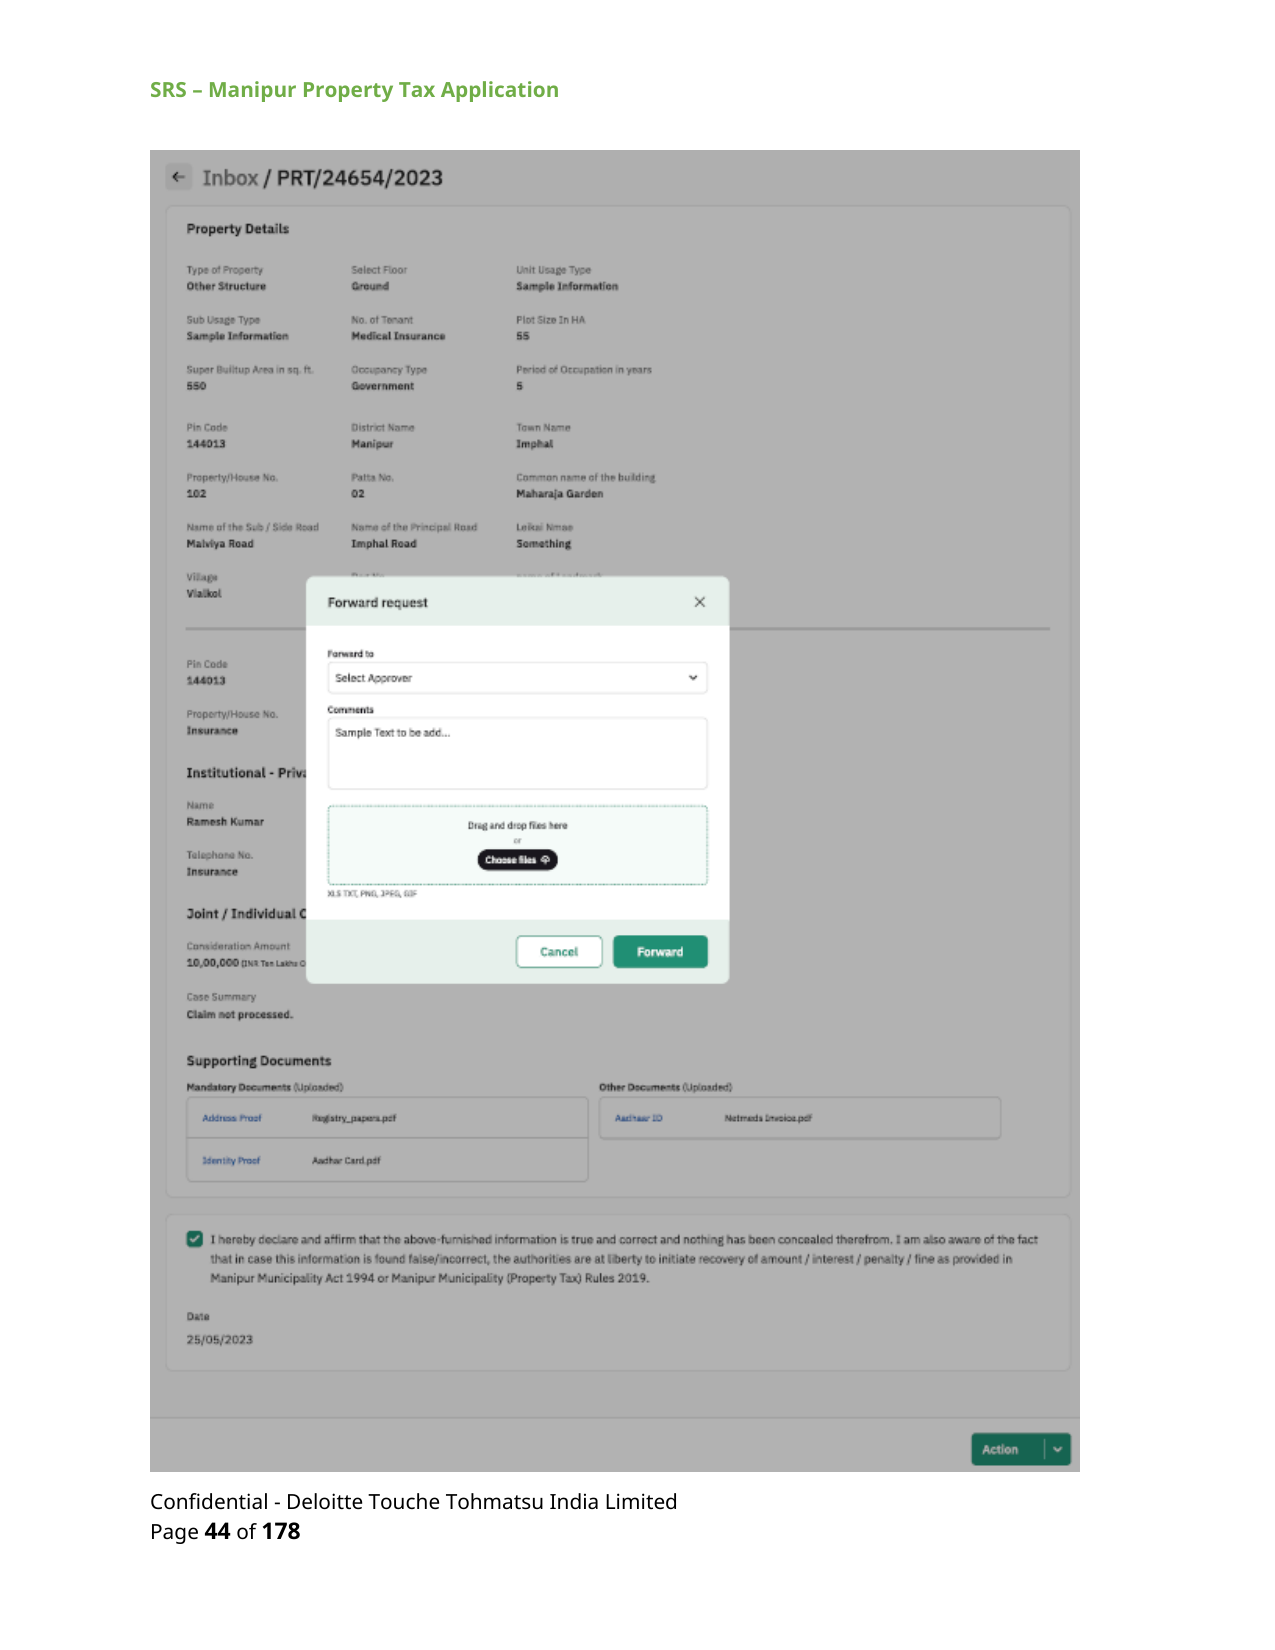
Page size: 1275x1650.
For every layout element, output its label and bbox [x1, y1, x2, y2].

picture [150, 150, 1080, 1472]
